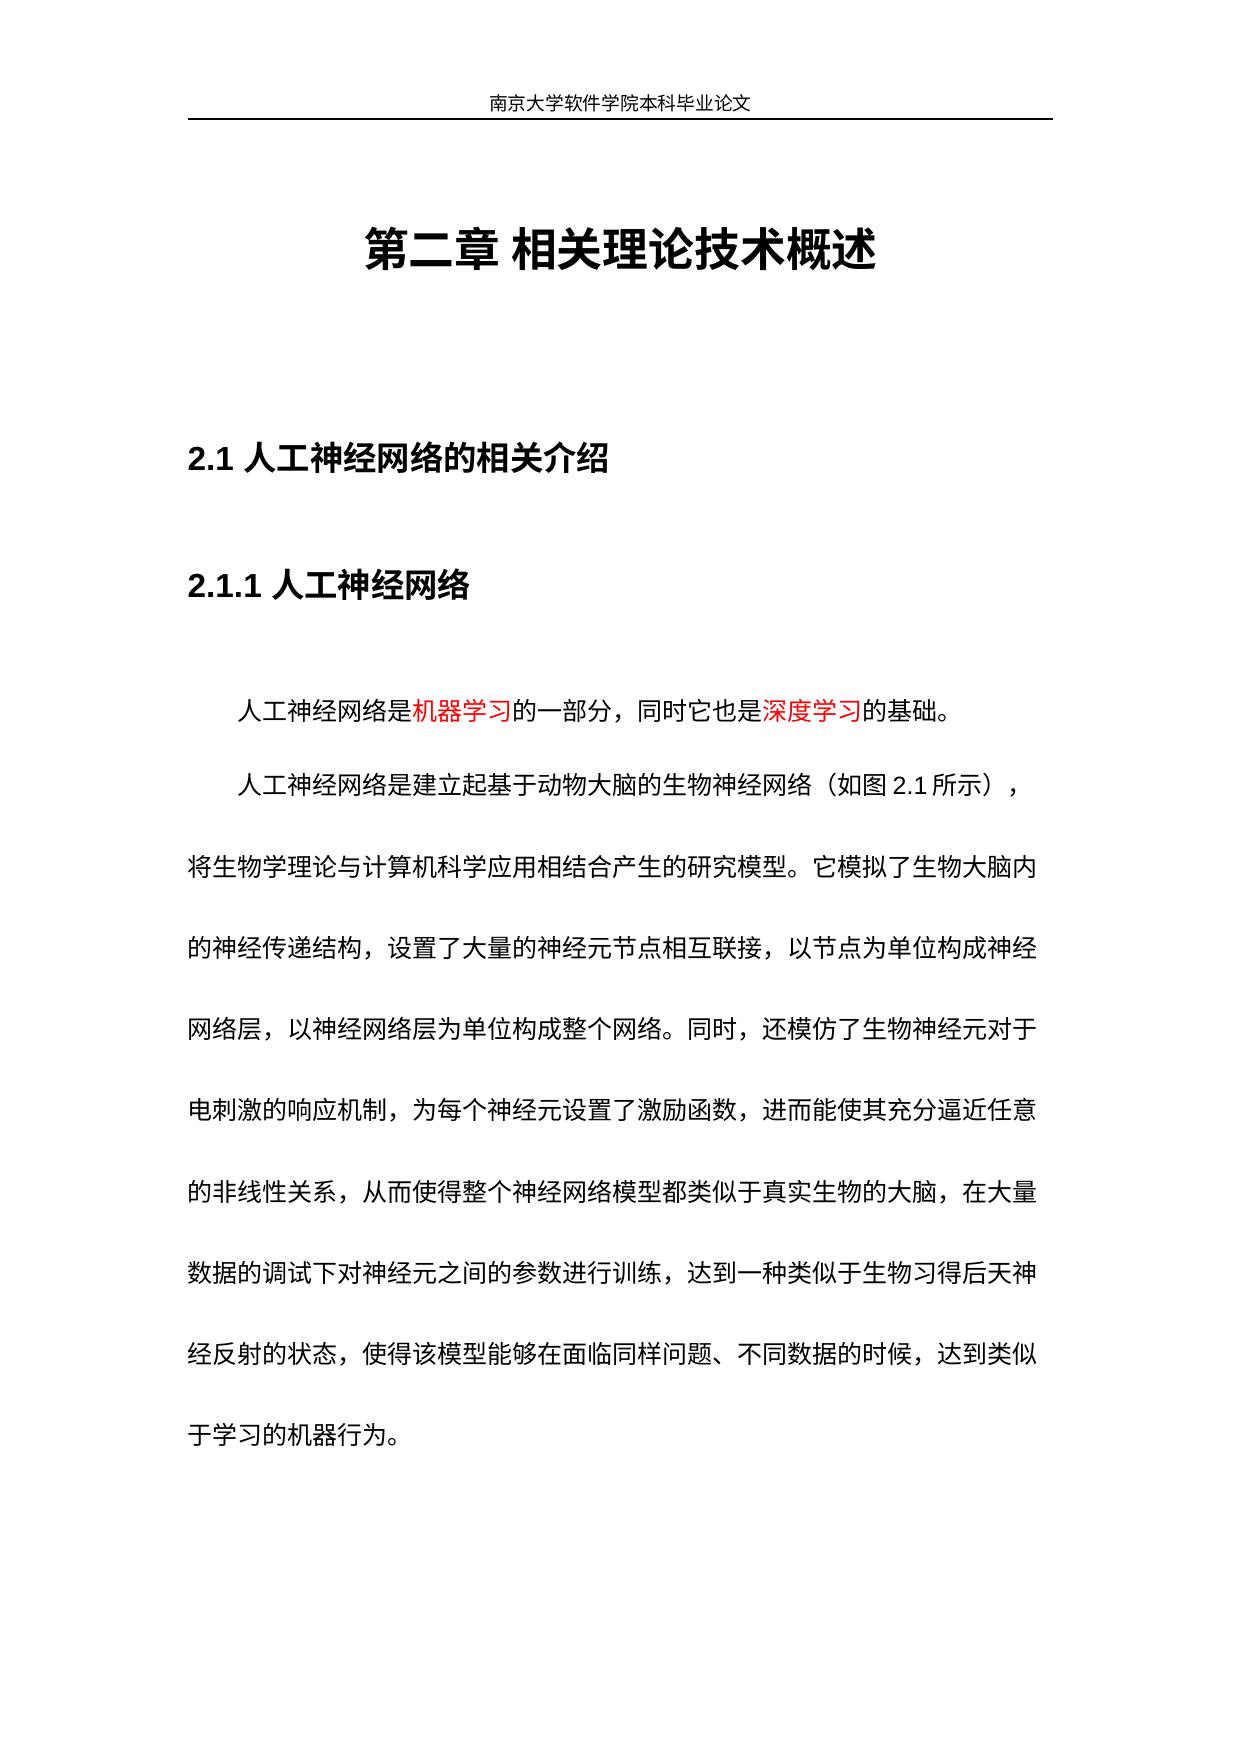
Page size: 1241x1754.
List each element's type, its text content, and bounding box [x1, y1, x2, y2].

subtitle 第二章 相关理论技术概述 [187, 197, 1053, 295]
subtitle 2.1.1 人工神经网络 [187, 550, 1053, 615]
text 人工神经网络是建立起基于动物大脑的生物神经网络（如图2.1所示），将生物学理论与计算机科学应用相结合产生的研究模型。它模拟了生物大脑内的神经传递结构，设置了大量的神经元节点相互联接，以节点为单位构成神经网络层，以神经网络层为单位构成整个网络。同时，还模仿了生物神经元对于电刺激的响应机制，为每个神经元设置了激励函数，进而能使其充分逼近任意的非线性关系，从而使得整个神经网络模型都类似于真实生物的大脑，在大量数据的调试下对神经元之间的参数进行训练，达到一种类似于生物习得后天神经反射的状态，使得该模型能够在面临同样问题、不同数据的时候，达到类似于学习的机器行为。 [187, 751, 1053, 1466]
subtitle 2.1 人工神经网络的相关介绍 [187, 423, 1053, 488]
text 人工神经网络是机器学习的一部分，同时它也是深度学习的基础。 [187, 677, 1053, 742]
